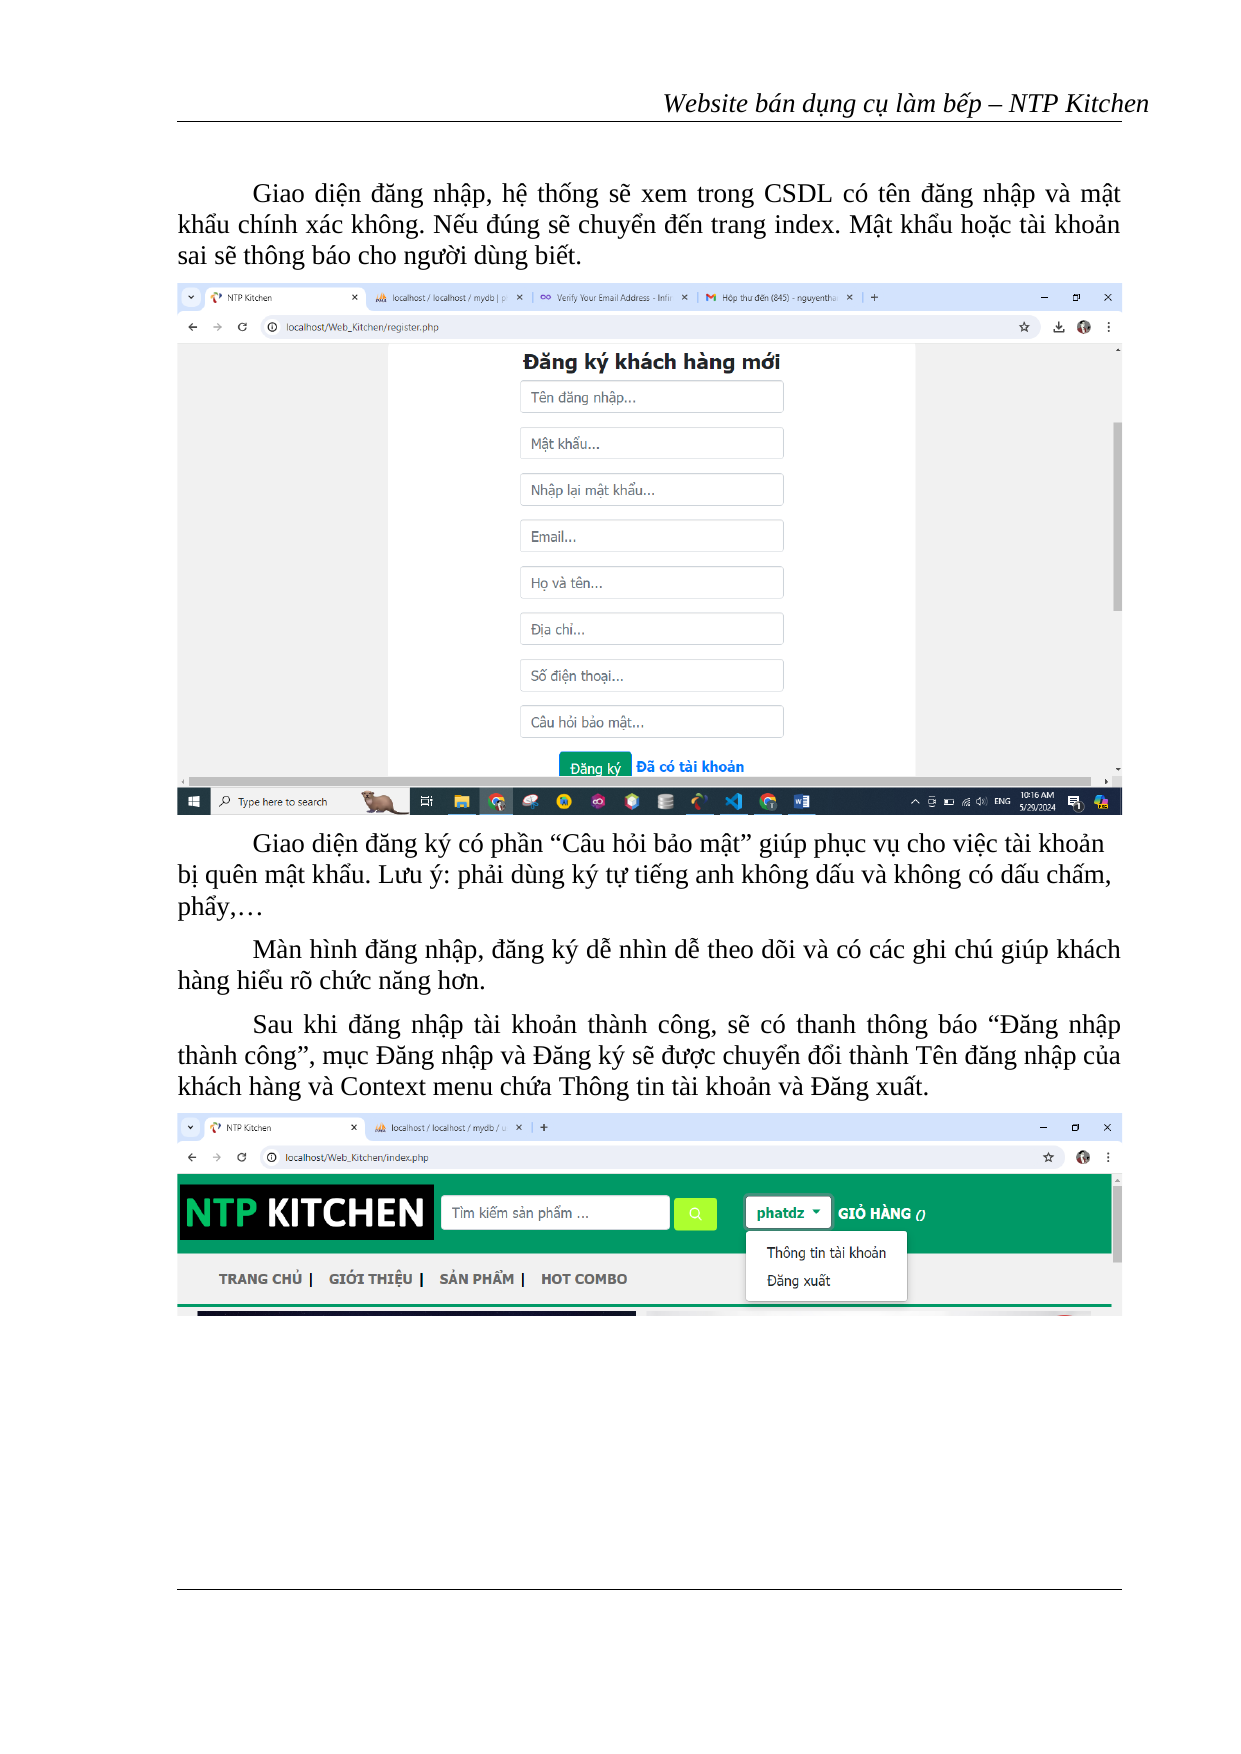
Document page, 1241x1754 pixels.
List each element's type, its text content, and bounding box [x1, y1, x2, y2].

picture [177, 1113, 1123, 1316]
text Sau khi đăng nhập tài khoản thành công, sẽ có thanh thông báo “Đăng nhập thành công”, mục Đăng nhập và Đăng ký sẽ được chuyển đổi thành Tên đăng nhập của khách hàng và Context menu chứa Thông tin tài khoản và Đăng xuất. [177, 1008, 1122, 1101]
picture [177, 283, 1123, 815]
text Giao diện đăng nhập, hệ thống sẽ xem trong CSDL có tên đăng nhập và mật khẩu chính xác không. Nếu đúng sẽ chuyển đến trang index. Mật khẩu hoặc tài khoản sai sẽ thông báo cho người dùng biết. [177, 177, 1122, 271]
text Màn hình đăng nhập, đăng ký dễ nhìn dễ theo dõi và có các ghi chú giúp khách hàng hiểu rõ chức năng hơn. [177, 933, 1122, 996]
text Giao diện đăng ký có phần “Câu hỏi bảo mật” giúp phục vụ cho việc tài khoản bị quên mật khẩu. Lưu ý: phải dùng ký tự tiếng anh không dấu và không có dấu chấm, phẩy,… [177, 827, 1122, 921]
